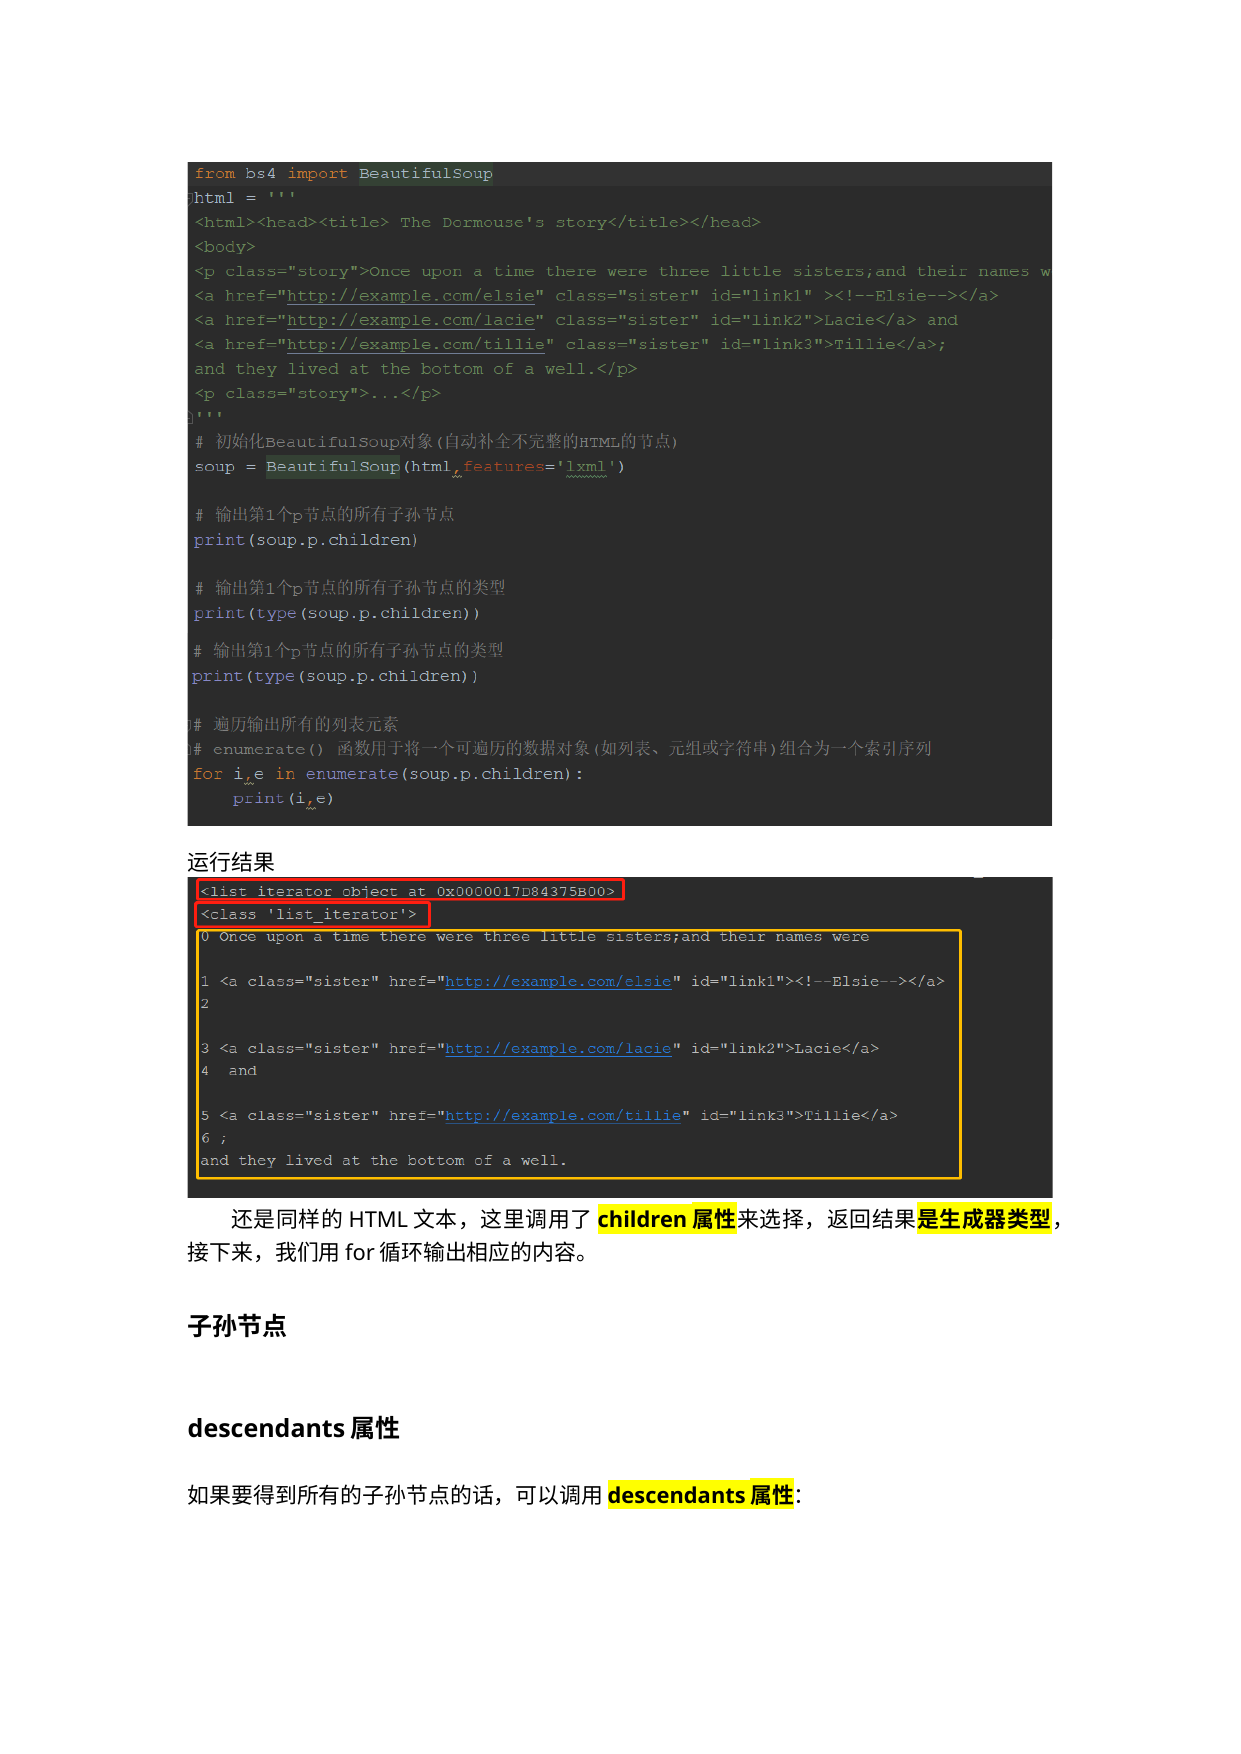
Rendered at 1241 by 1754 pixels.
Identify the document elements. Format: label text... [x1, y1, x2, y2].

text 运行结果 [187, 844, 1053, 877]
picture [187, 877, 1053, 1198]
subtitle 子孙节点 [187, 1292, 1053, 1357]
picture [187, 162, 1053, 827]
subtitle descendants属性 [187, 1394, 1053, 1459]
text 如果要得到所有的子孙节点的话，可以调用descendants属性： [187, 1477, 1053, 1510]
text 还是同样的HTML文本，这里调用了children属性来选择，返回结果是生成器类型，接下来，我们用for循环输出相应的内容。 [187, 1202, 1053, 1267]
